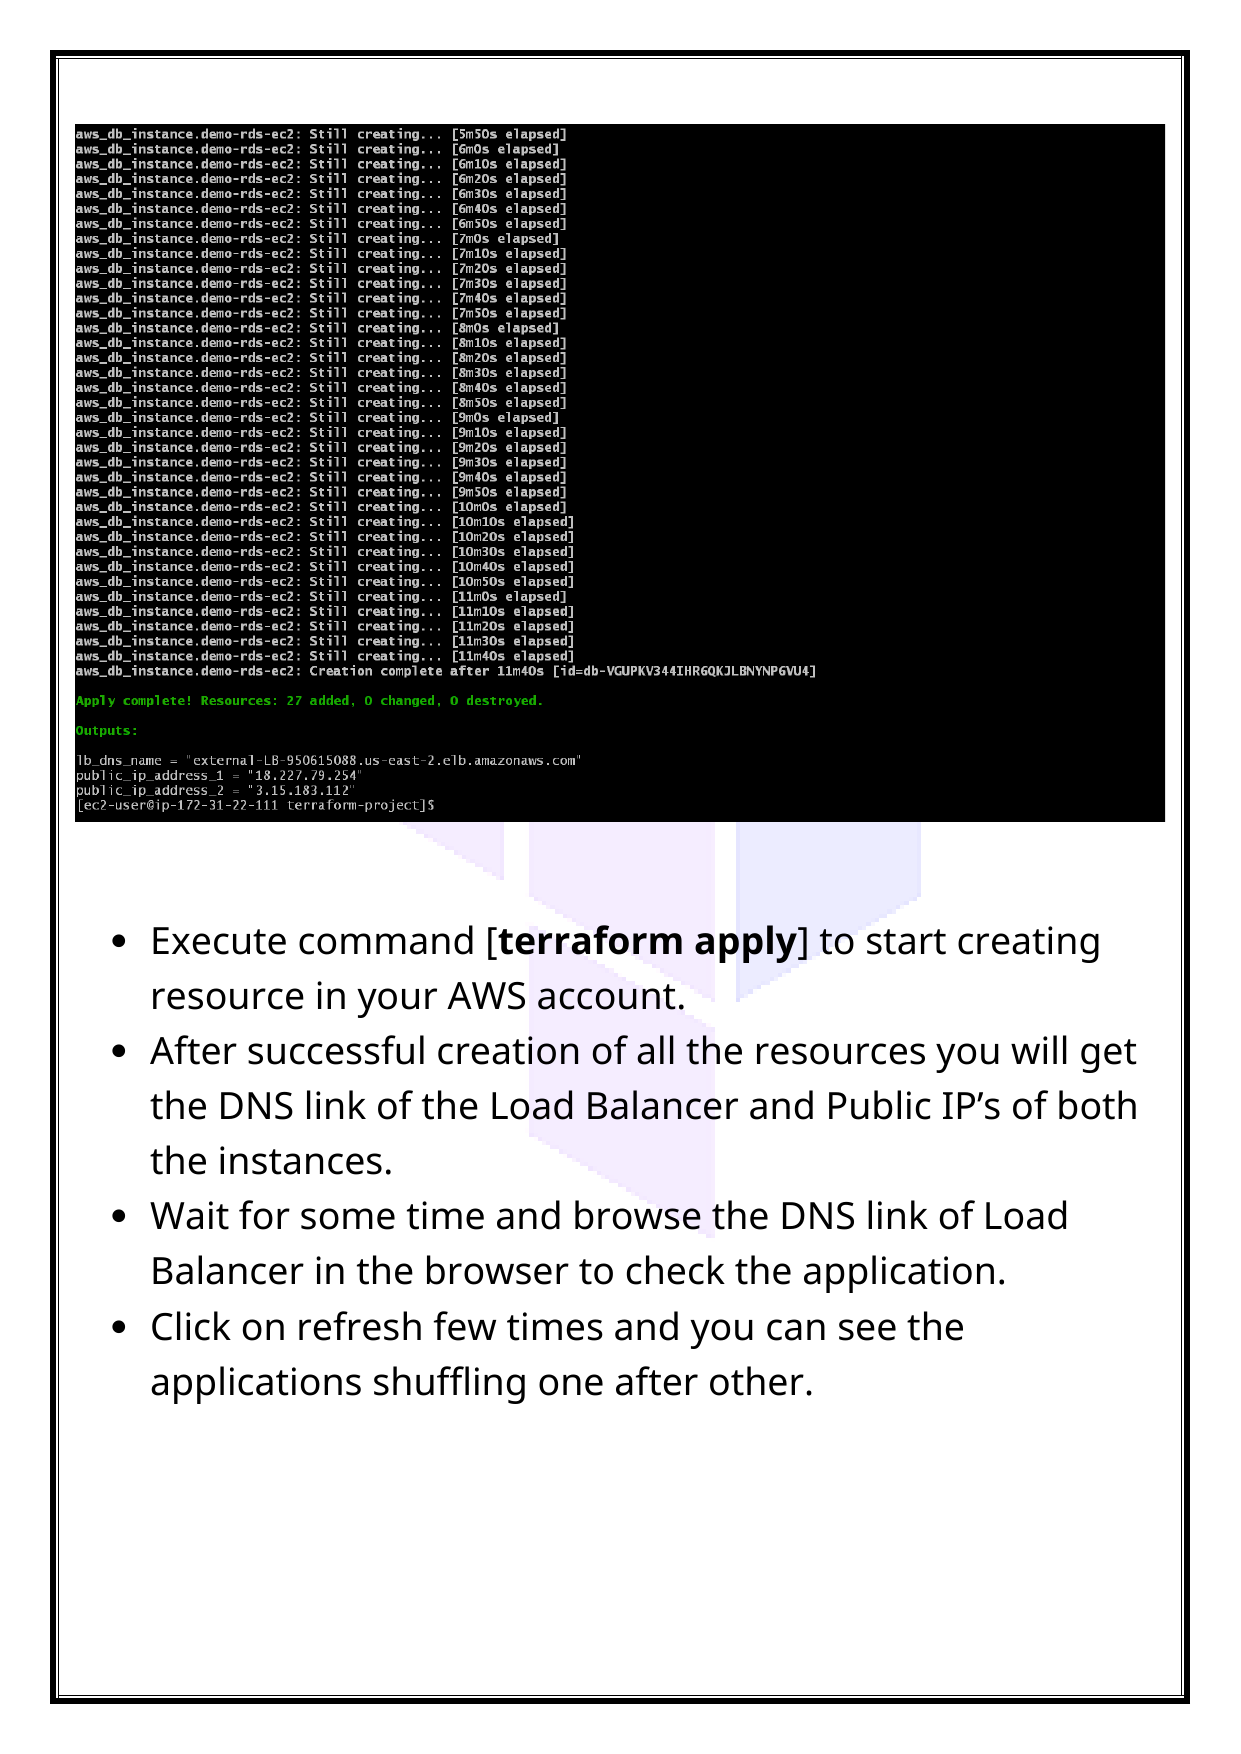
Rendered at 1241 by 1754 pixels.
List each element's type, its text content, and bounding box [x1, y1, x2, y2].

list Wait for some time and browse the DNS link of Load Balancer in the browser to check the application. [112, 1189, 1165, 1296]
list After successful creation of all the resources you will get the DNS link of the Load Balancer and Public IP’s of both the instances. [112, 1024, 1165, 1186]
list Execute command [terraform apply] to start creating resource in your AWS account. [112, 914, 1165, 1020]
picture [75, 124, 1166, 822]
list Click on refresh few times and you can see the applications shuffling one after other. [112, 1300, 1165, 1406]
